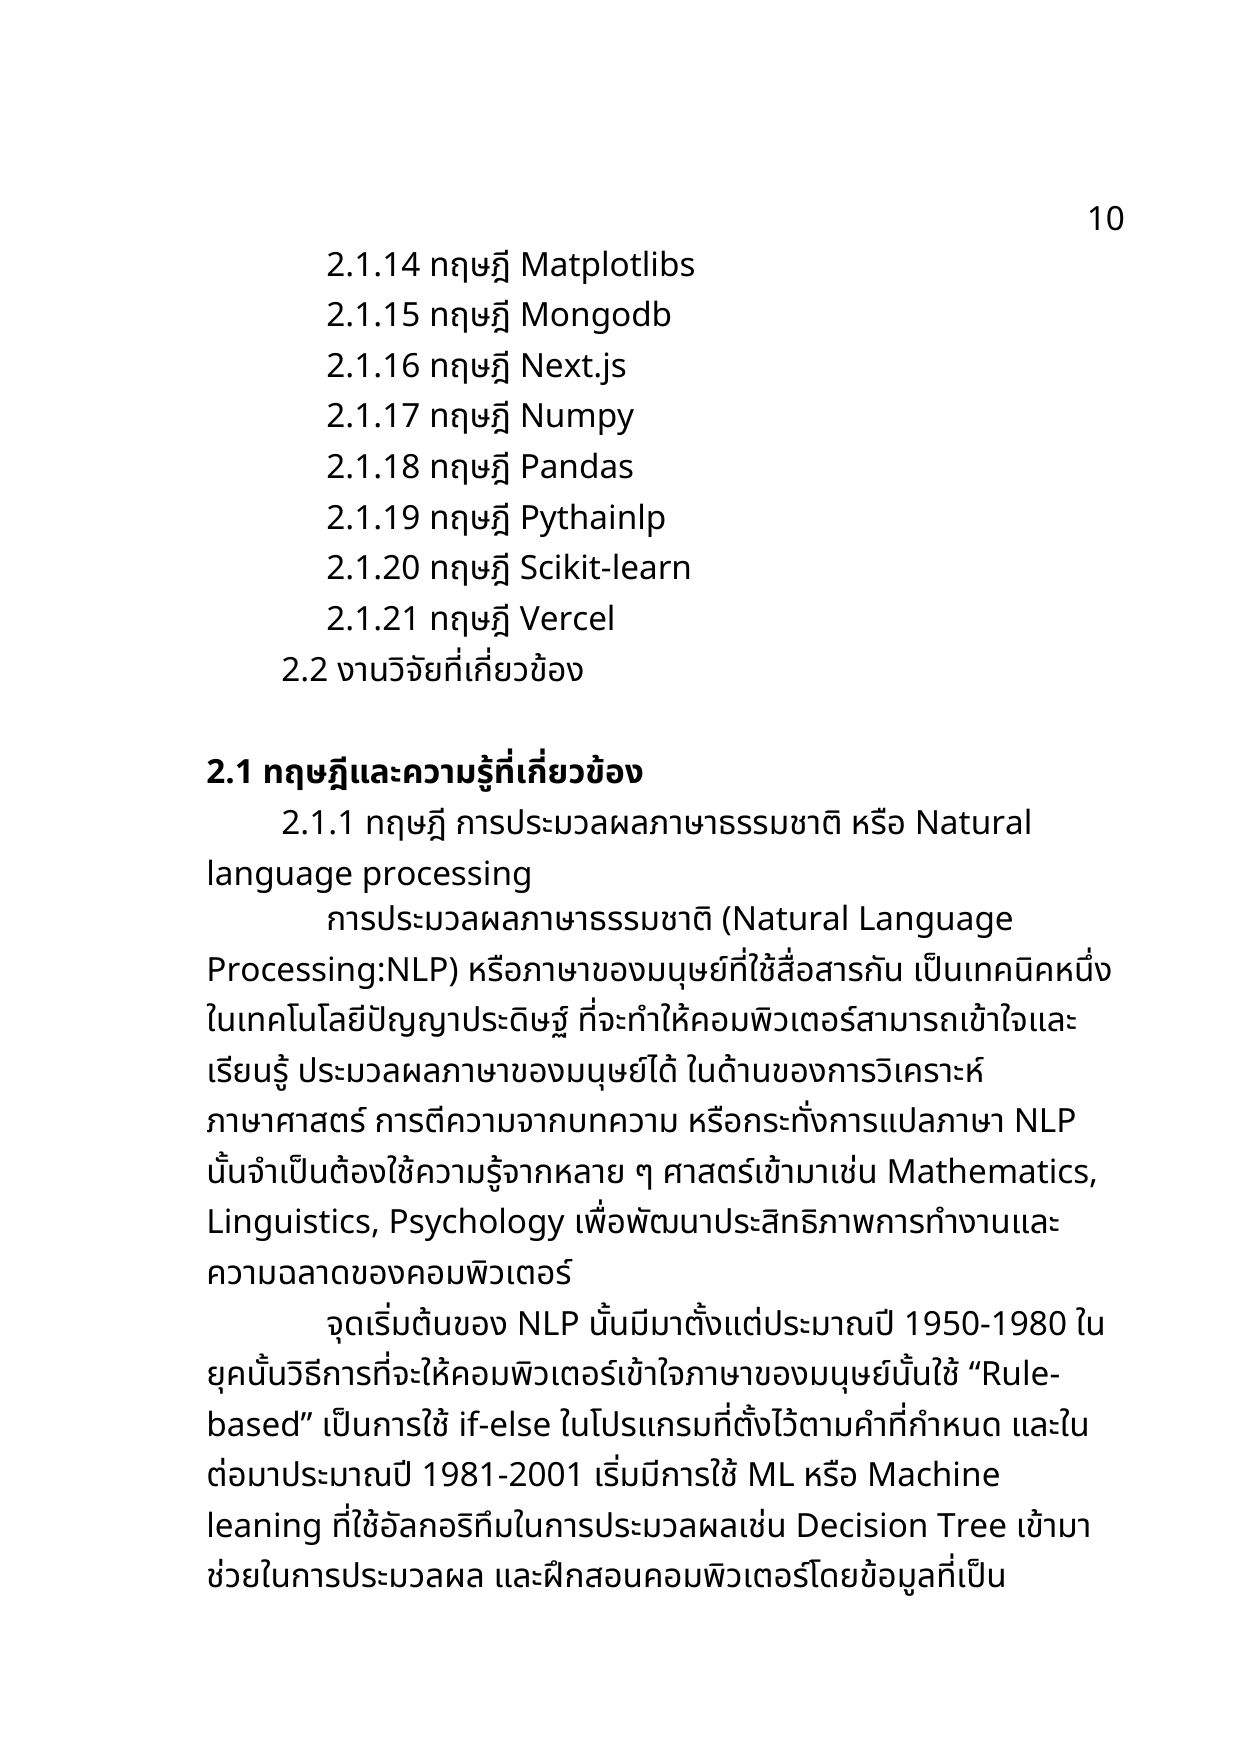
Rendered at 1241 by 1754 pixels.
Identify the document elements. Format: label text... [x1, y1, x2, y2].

text 2.1.17 ทฤษฎี Numpy [206, 392, 1125, 443]
text 2.1.14 ทฤษฎี Matplotlibs [206, 240, 1125, 291]
text 2.2 งานวิจัยที่เกี่ยวข้อง [206, 645, 1125, 696]
text 2.1.18 ทฤษฎี Pandas [206, 443, 1125, 493]
subtitle 2.1 ทฤษฎีและความรู้ที่เกี่ยวข้อง [206, 748, 1125, 799]
text 2.1.20 ทฤษฎี Scikit-learn [206, 544, 1125, 595]
text 2.1.19 ทฤษฎี Pythainlp [206, 493, 1125, 544]
text 2.1.15 ทฤษฎี Mongodb [206, 291, 1125, 342]
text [206, 1299, 1125, 1603]
text 2.1.1 ทฤษฎี การประมวลผลภาษาธรรมชาติ หรือ Natural language processing [206, 799, 1125, 895]
text การประมวลผลภาษาธรรมชาติ (Natural Language Processing:NLP) หรือภาษาของมนุษย์ที่ใช้สื่อสารกัน เป็นเทคนิคหนึ่งในเทคโนโลยีปัญญาประดิษฐ์ ที่จะทำให้คอมพิวเตอร์สามารถเข้าใจและเรียนรู้ ประมวลผลภาษาของมนุษย์ได้ ในด้านของการวิเคราะห์ภาษาศาสตร์ การตีความจากบทความ หรือกระทั่งการแปลภาษา NLP นั้นจำเป็นต้องใช้ความรู้จากหลาย ๆ ศาสตร์เข้ามาเช่น Mathematics, Linguistics, Psychology เพื่อพัฒนาประสิทธิภาพการทำงานและความฉลาดของคอมพิวเตอร์ [206, 895, 1125, 1299]
text 2.1.21 ทฤษฎี Vercel [206, 595, 1125, 645]
text 2.1.16 ทฤษฎี Next.js [206, 342, 1125, 392]
